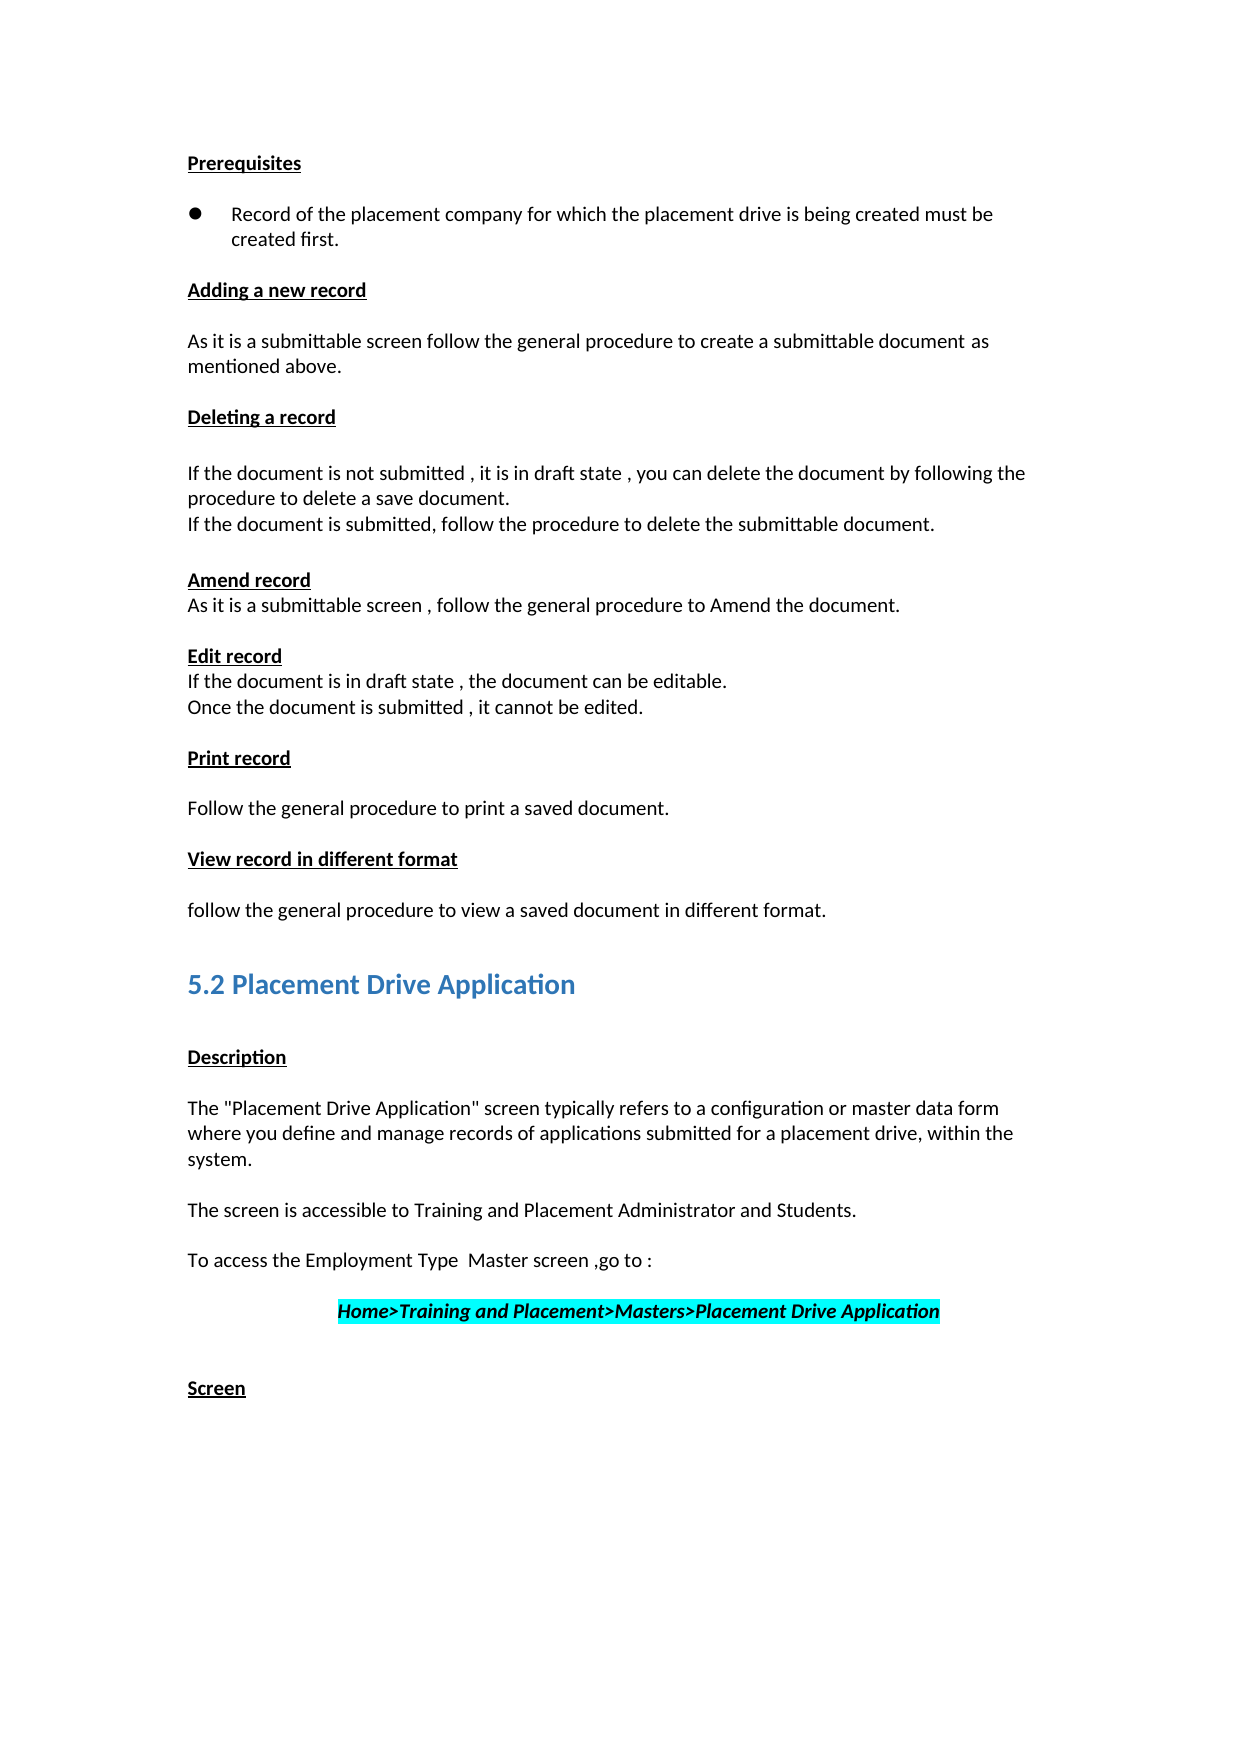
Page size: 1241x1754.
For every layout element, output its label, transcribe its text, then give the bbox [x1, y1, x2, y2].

text Follow the general procedure to print a saved document. [187, 796, 1053, 821]
text If the document is in draft state , the document can be editable. [187, 668, 1053, 694]
text Once the document is submitted , it cannot be edited. [187, 694, 1053, 719]
text As it is a submittable screen , follow the general procedure to Amend the document. [187, 592, 1053, 618]
text Description [187, 1044, 1053, 1070]
list Record of the placement company for which the placement drive is being created must be created first. [187, 201, 1053, 252]
text If the document is not submitted , it is in draft state , you can delete the document by following the procedure to delete a save document. [187, 460, 1053, 511]
text Deleting a record [187, 404, 1053, 429]
text Prerequisites [187, 150, 1053, 175]
text Adding a new record [187, 277, 1053, 302]
text follow the general procedure to view a saved document in different format. [187, 897, 1053, 923]
text View record in different format [187, 846, 1053, 872]
text Edit record [187, 643, 1053, 668]
text To access the Employment Type Master screen ,go to : [187, 1248, 1053, 1273]
text As it is a submittable screen follow the general procedure to create a submittable document as mentioned above. [187, 328, 1053, 379]
text If the document is submitted, follow the procedure to delete the submittable document. [187, 511, 1053, 536]
text Screen [187, 1375, 1053, 1400]
text The screen is accessible to Training and Placement Administrator and Students. [187, 1197, 1053, 1222]
text Home>Training and Placement>Masters>Placement Drive Application [262, 1298, 1053, 1324]
text The "Placement Drive Application" screen typically refers to a configuration or master data form where you define and manage records of applications submitted for a placement drive, within the system. [187, 1095, 1053, 1171]
text Print record [187, 745, 1053, 770]
text Amend record [187, 567, 1053, 592]
subtitle Placement Drive Application [187, 966, 1053, 1001]
